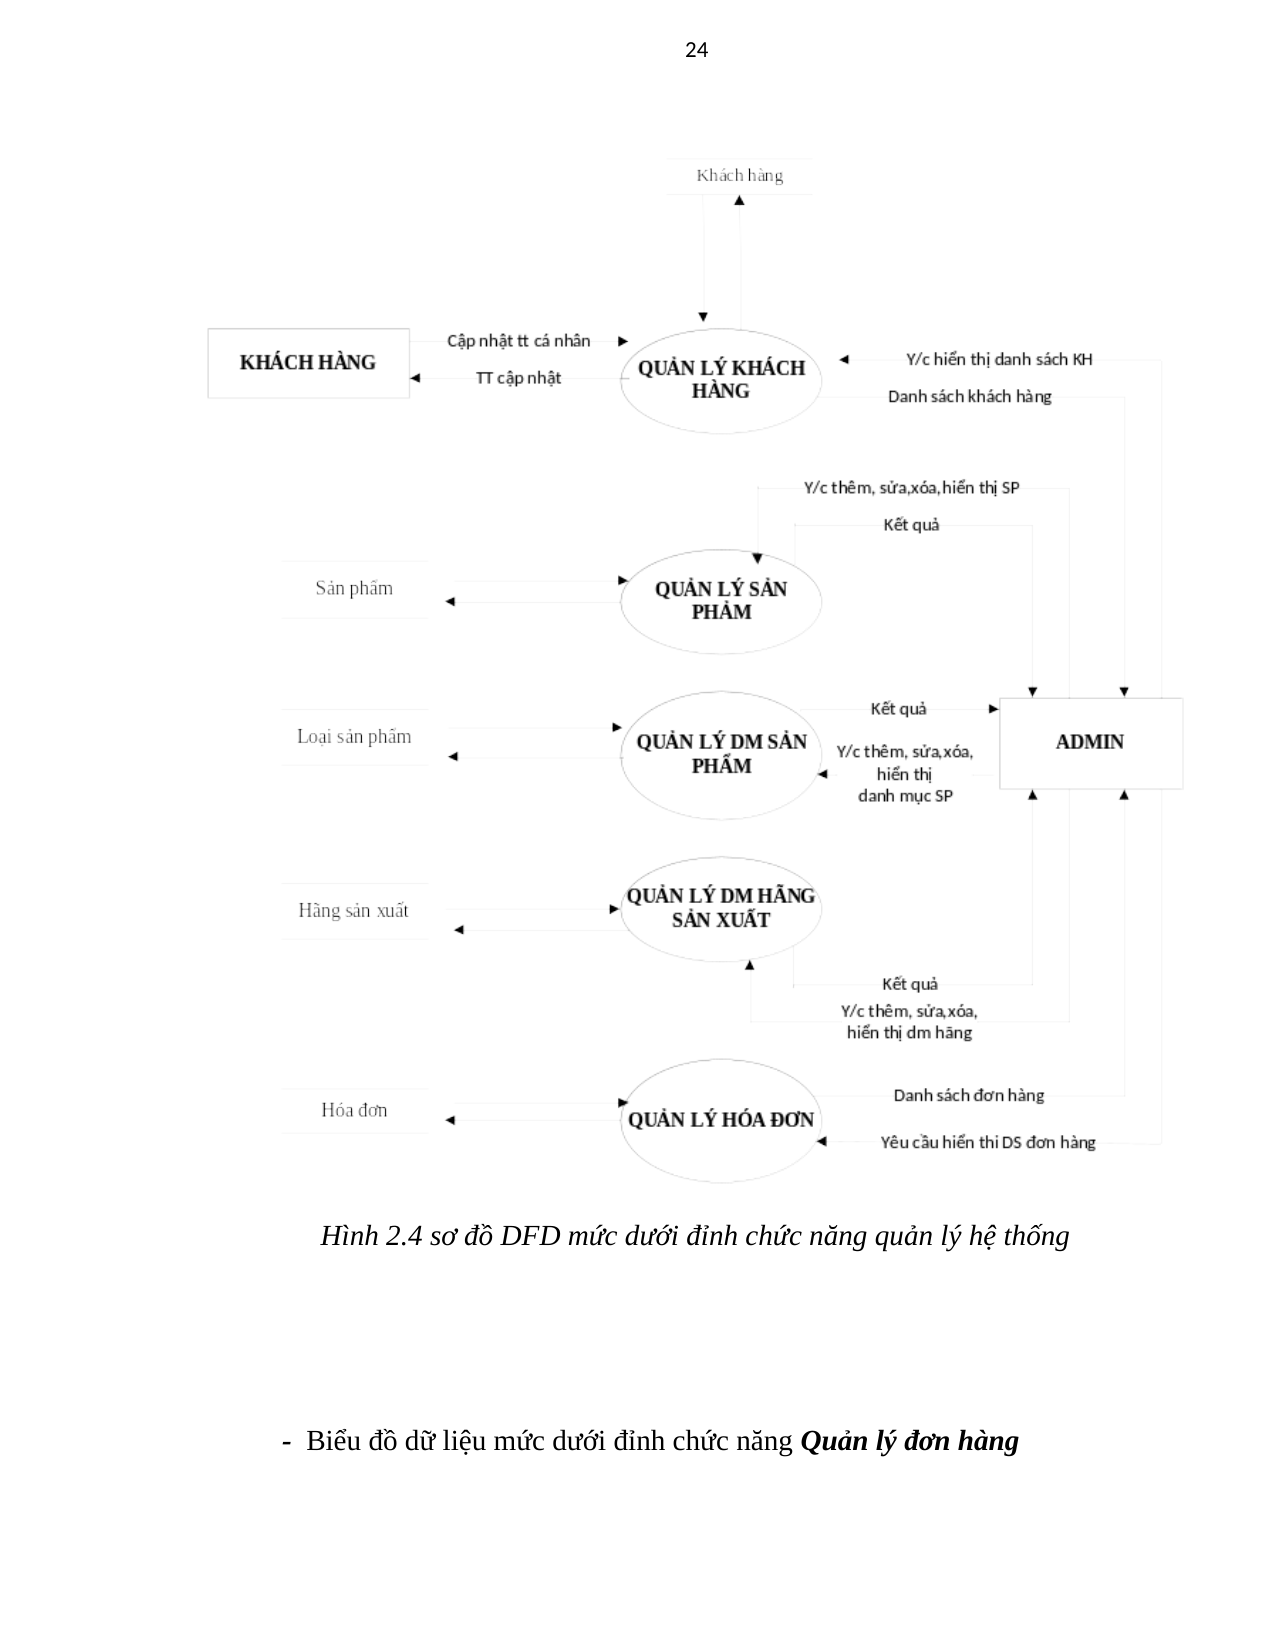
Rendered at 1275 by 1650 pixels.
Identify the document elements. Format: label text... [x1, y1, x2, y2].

list - Biểu đồ dữ liệu mức dưới đỉnh chức năng Quản lý đơn hàng [254, 1423, 1186, 1457]
